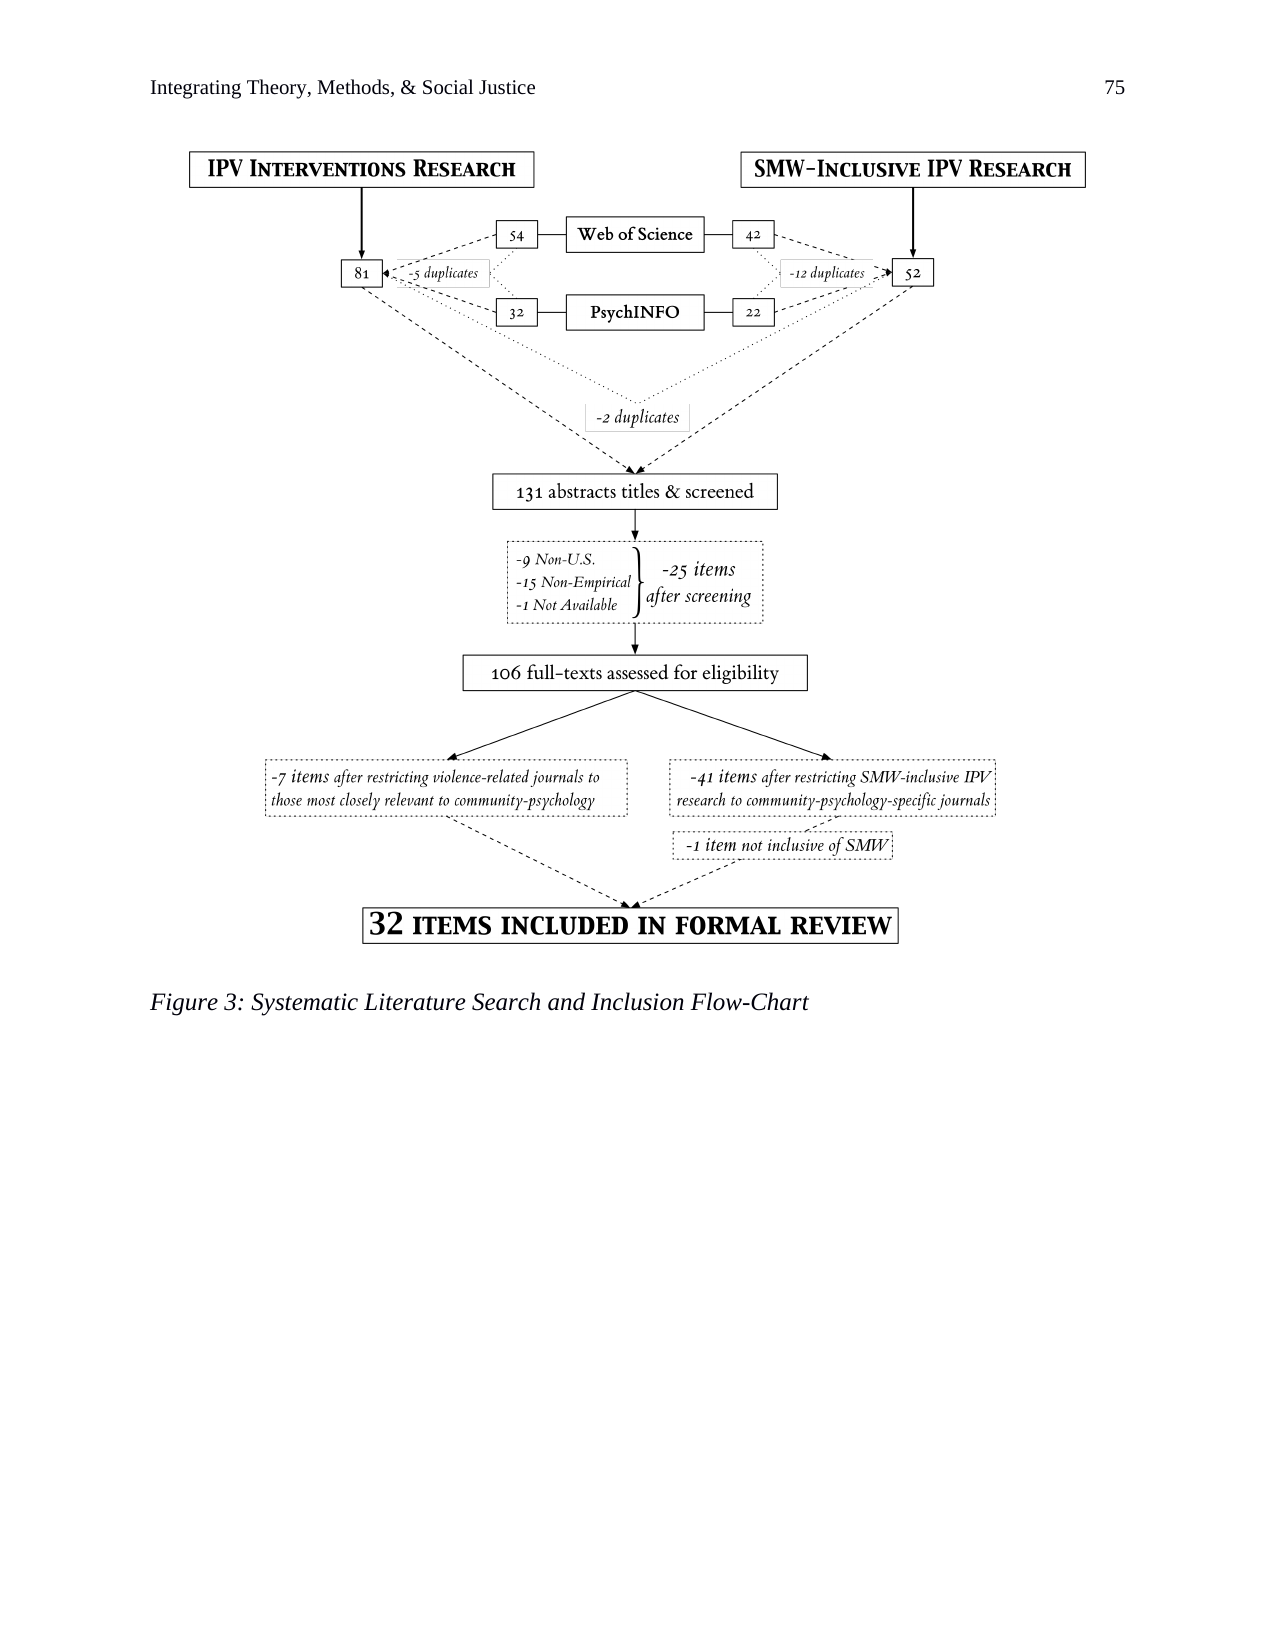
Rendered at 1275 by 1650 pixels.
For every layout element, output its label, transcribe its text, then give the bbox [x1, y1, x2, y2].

picture [187, 150, 1088, 946]
text Figure 3: Systematic Literature Search and Inclusion Flow-Chart [150, 987, 1125, 1016]
